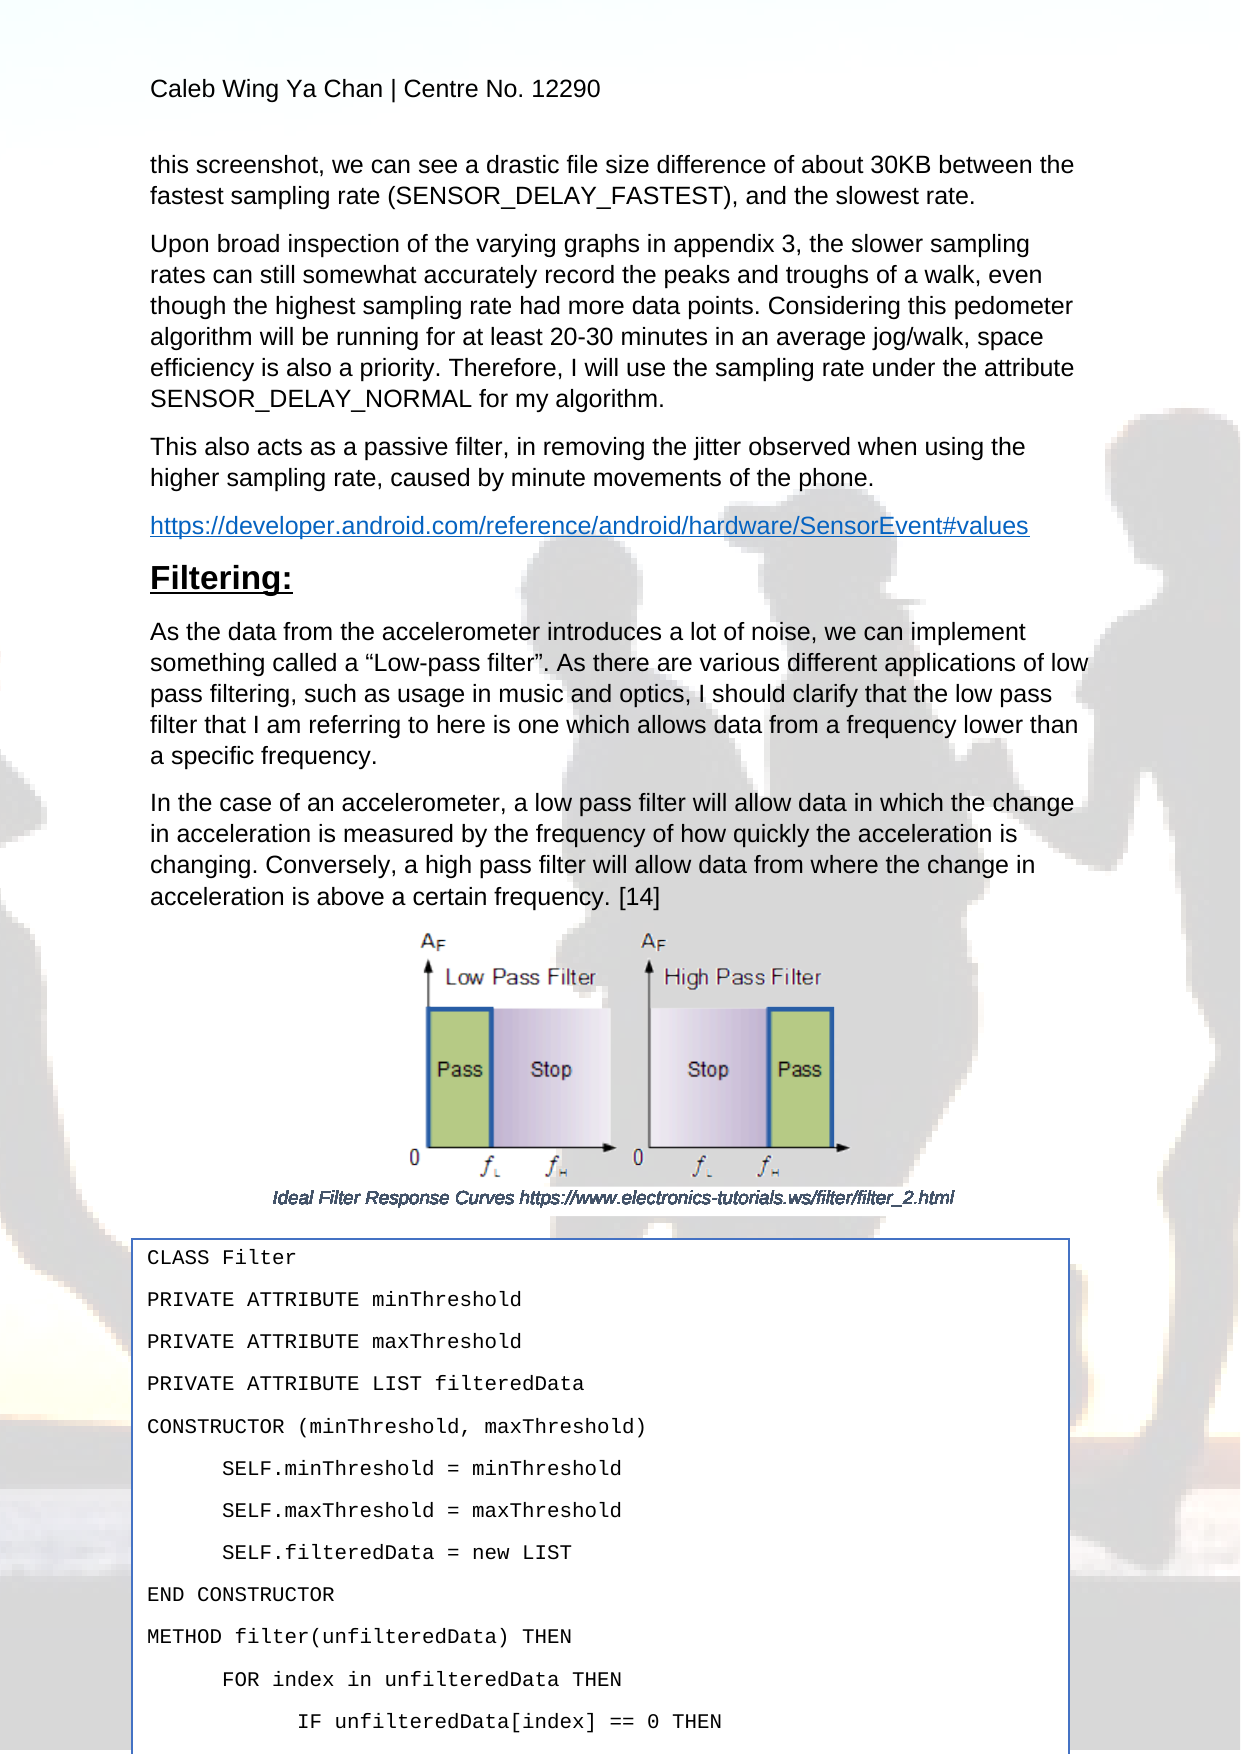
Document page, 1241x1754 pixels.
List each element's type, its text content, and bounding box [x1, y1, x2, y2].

picture [409, 925, 857, 1184]
text This also acts as a passive filter, in removing the jitter observed when using the higher sampling rate, caused by minute movements of the phone. [150, 432, 1090, 492]
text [150, 150, 1090, 210]
text Filtering: [150, 558, 1090, 597]
text Upon broad inspection of the varying graphs in appendix 3, the slower sampling rates can still somewhat accurately record the peaks and troughs of a walk, even though the highest sampling rate had more data points. Considering this pedometer algorithm will be running for at least 20-30 minutes in an average jog/walk, space efficiency is also a priority. Therefore, I will use the sampling rate under the attribute SENSOR_DELAY_NORMAL for my algorithm. [150, 229, 1090, 413]
text As the data from the accelerometer introduces a lot of noise, we can implement something called a “Low-pass filter”. As there are various different applications of low pass filtering, such as usage in music and optics, I should clarify that the low pass filter that I am referring to here is one which allows data from a frequency lower than a specific frequency. [150, 616, 1090, 769]
text In the case of an accelerometer, a low pass filter will allow data in which the change in acceleration is measured by the frequency of how quickly the acceleration is changing. Conversely, a high pass filter will allow data from where the change in acceleration is above a certain frequency. [150, 788, 1090, 910]
text https://developer.android.com/reference/android/hardware/SensorEvent#values [150, 511, 1090, 539]
